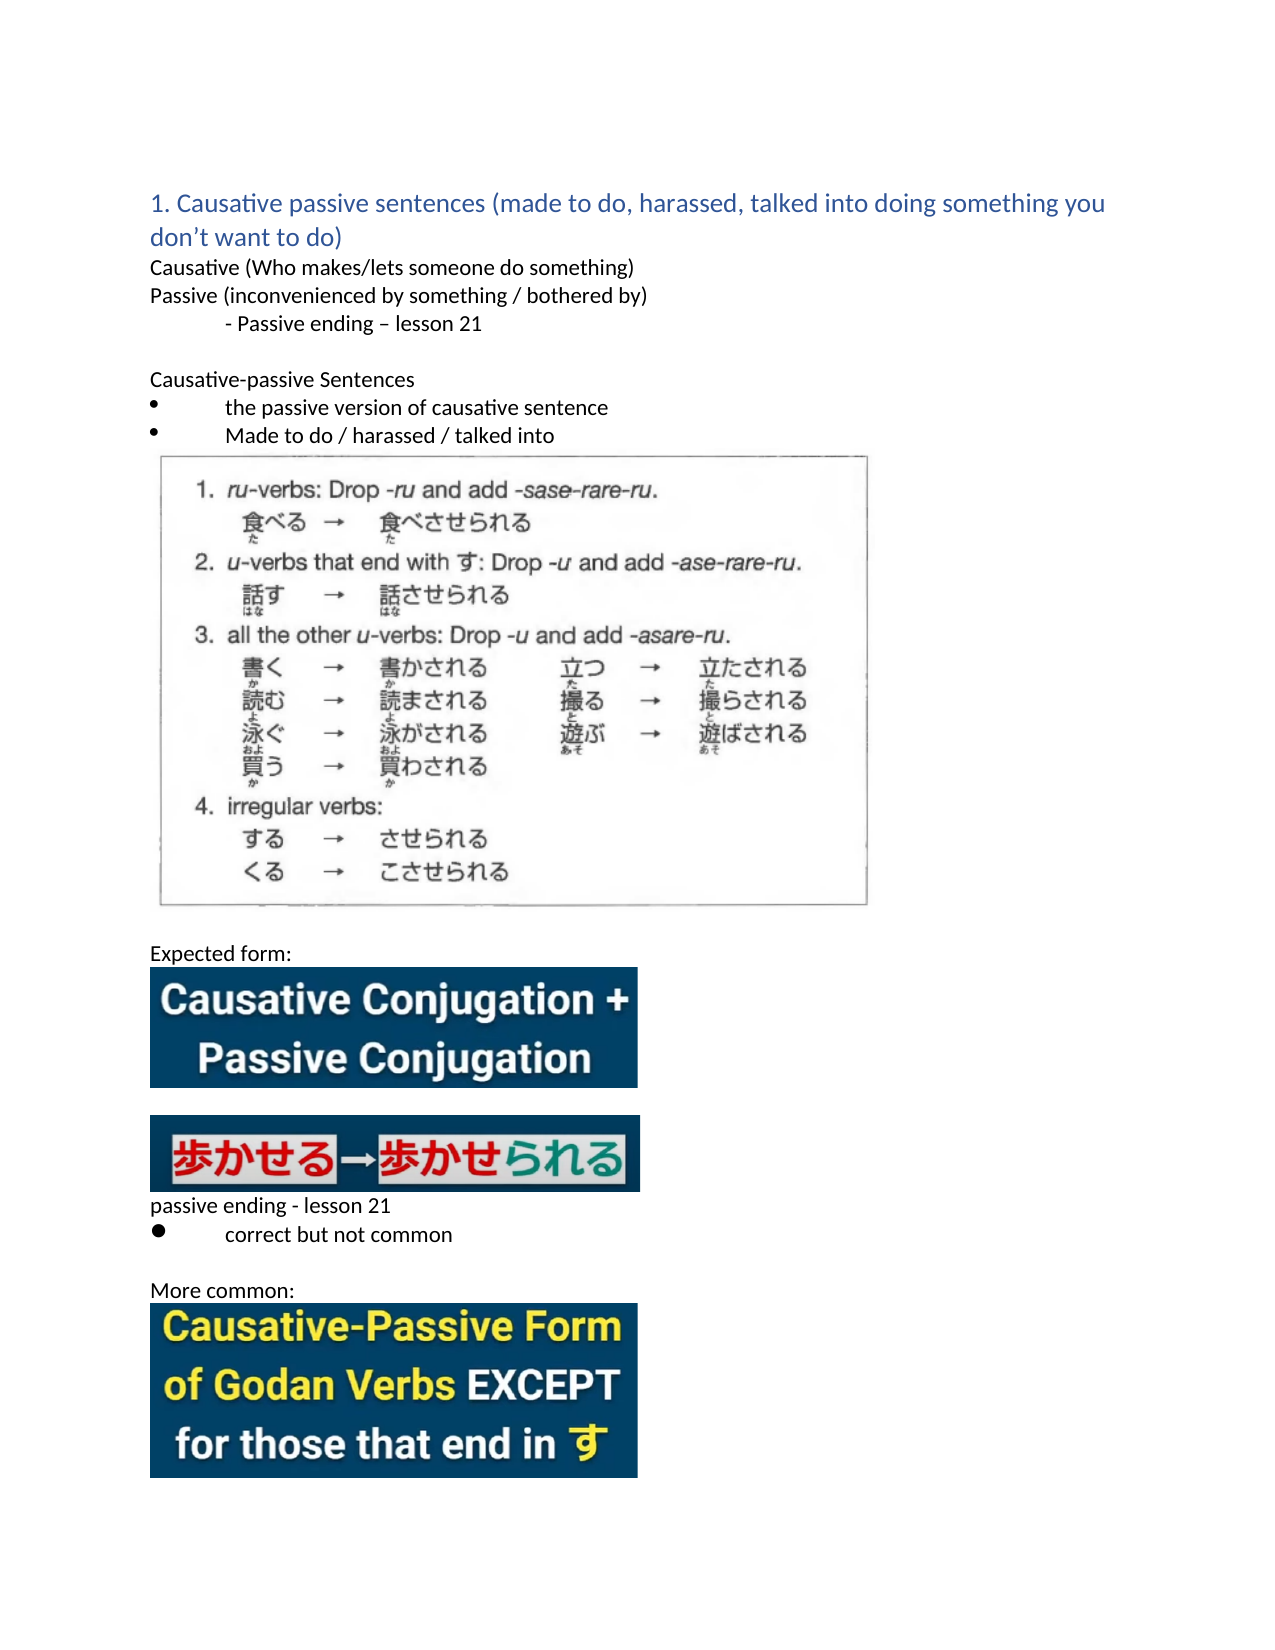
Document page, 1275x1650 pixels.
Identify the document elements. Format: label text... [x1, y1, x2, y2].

picture [150, 967, 638, 1088]
picture [150, 1303, 638, 1478]
text Passive (inconvenienced by something / bothered by) [150, 281, 1125, 309]
text - Passive ending – lesson 21 [150, 309, 1125, 337]
subtitle 1. Causative passive sentences (made to do, harassed, talked into doing something you don’t want to do) [150, 187, 1125, 253]
text passive ending - lesson 21 [150, 1192, 1125, 1220]
text Causative-passive Sentences [150, 365, 1125, 393]
list correct but not common [150, 1220, 1125, 1248]
text Expected form: [150, 939, 1125, 967]
list the passive version of causative sentence [150, 393, 1125, 421]
picture [150, 448, 876, 912]
text More common: [150, 1276, 1125, 1304]
list Made to do / harassed / talked into [150, 421, 1125, 449]
text Causative (Who makes/lets someone do something) [150, 253, 1125, 281]
picture [150, 1115, 640, 1192]
